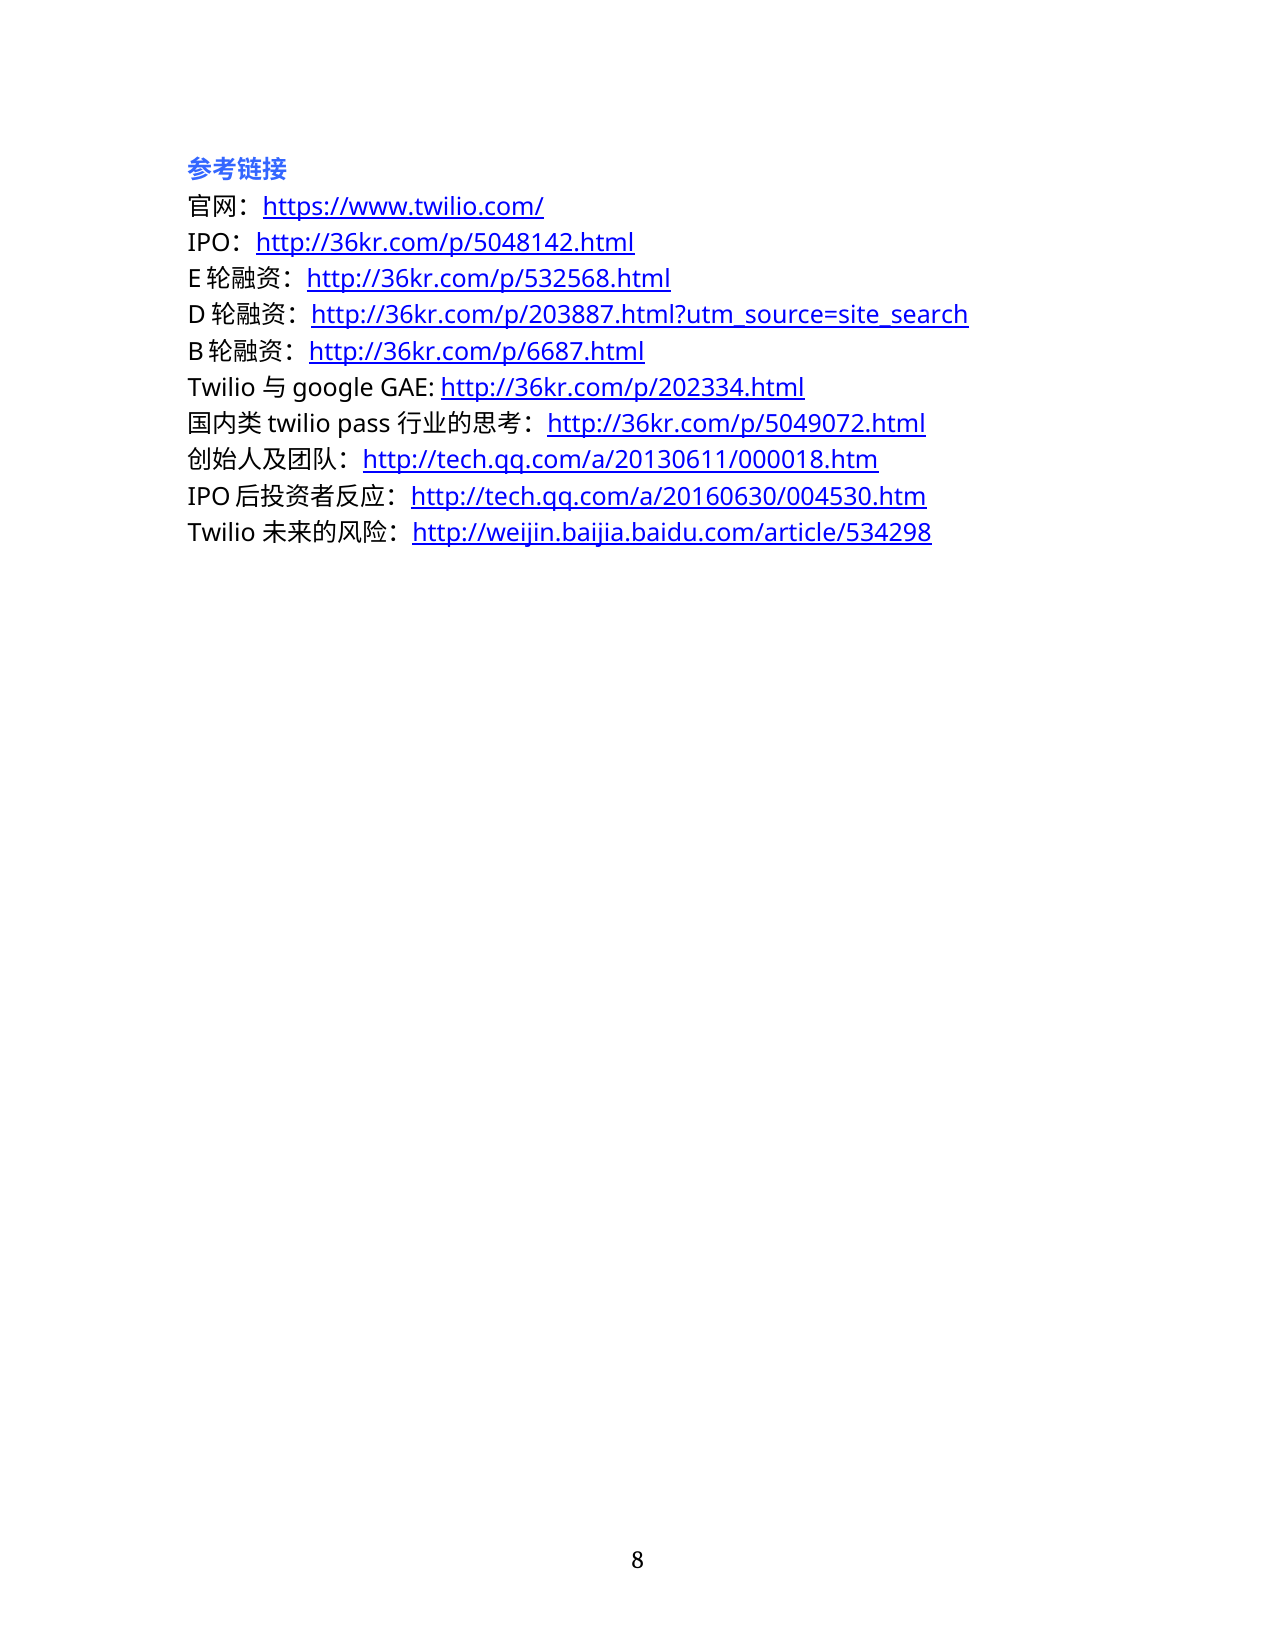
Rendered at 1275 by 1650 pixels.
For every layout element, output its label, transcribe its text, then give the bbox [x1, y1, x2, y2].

text Twilio 未来的风险：http://weijin.baijia.baidu.com/article/534298 [187, 512, 1087, 549]
text 国内类twilio pass 行业的思考：http://36kr.com/p/5049072.html [187, 404, 1087, 440]
text 参考链接 [187, 150, 1087, 186]
text B轮融资：http://36kr.com/p/6687.html [187, 331, 1087, 367]
text E轮融资：http://36kr.com/p/532568.html [187, 259, 1087, 295]
text IPO后投资者反应：http://tech.qq.com/a/20160630/004530.htm [187, 476, 1087, 512]
text IPO：http://36kr.com/p/5048142.html [187, 222, 1087, 259]
text 创始人及团队：http://tech.qq.com/a/20130611/000018.htm [187, 440, 1087, 476]
text D轮融资：http://36kr.com/p/203887.html?utm_source=site_search [187, 295, 1087, 331]
text Twilio 与google GAE: http://36kr.com/p/202334.html [187, 367, 1087, 404]
text 官网：https://www.twilio.com/ [187, 186, 1087, 222]
